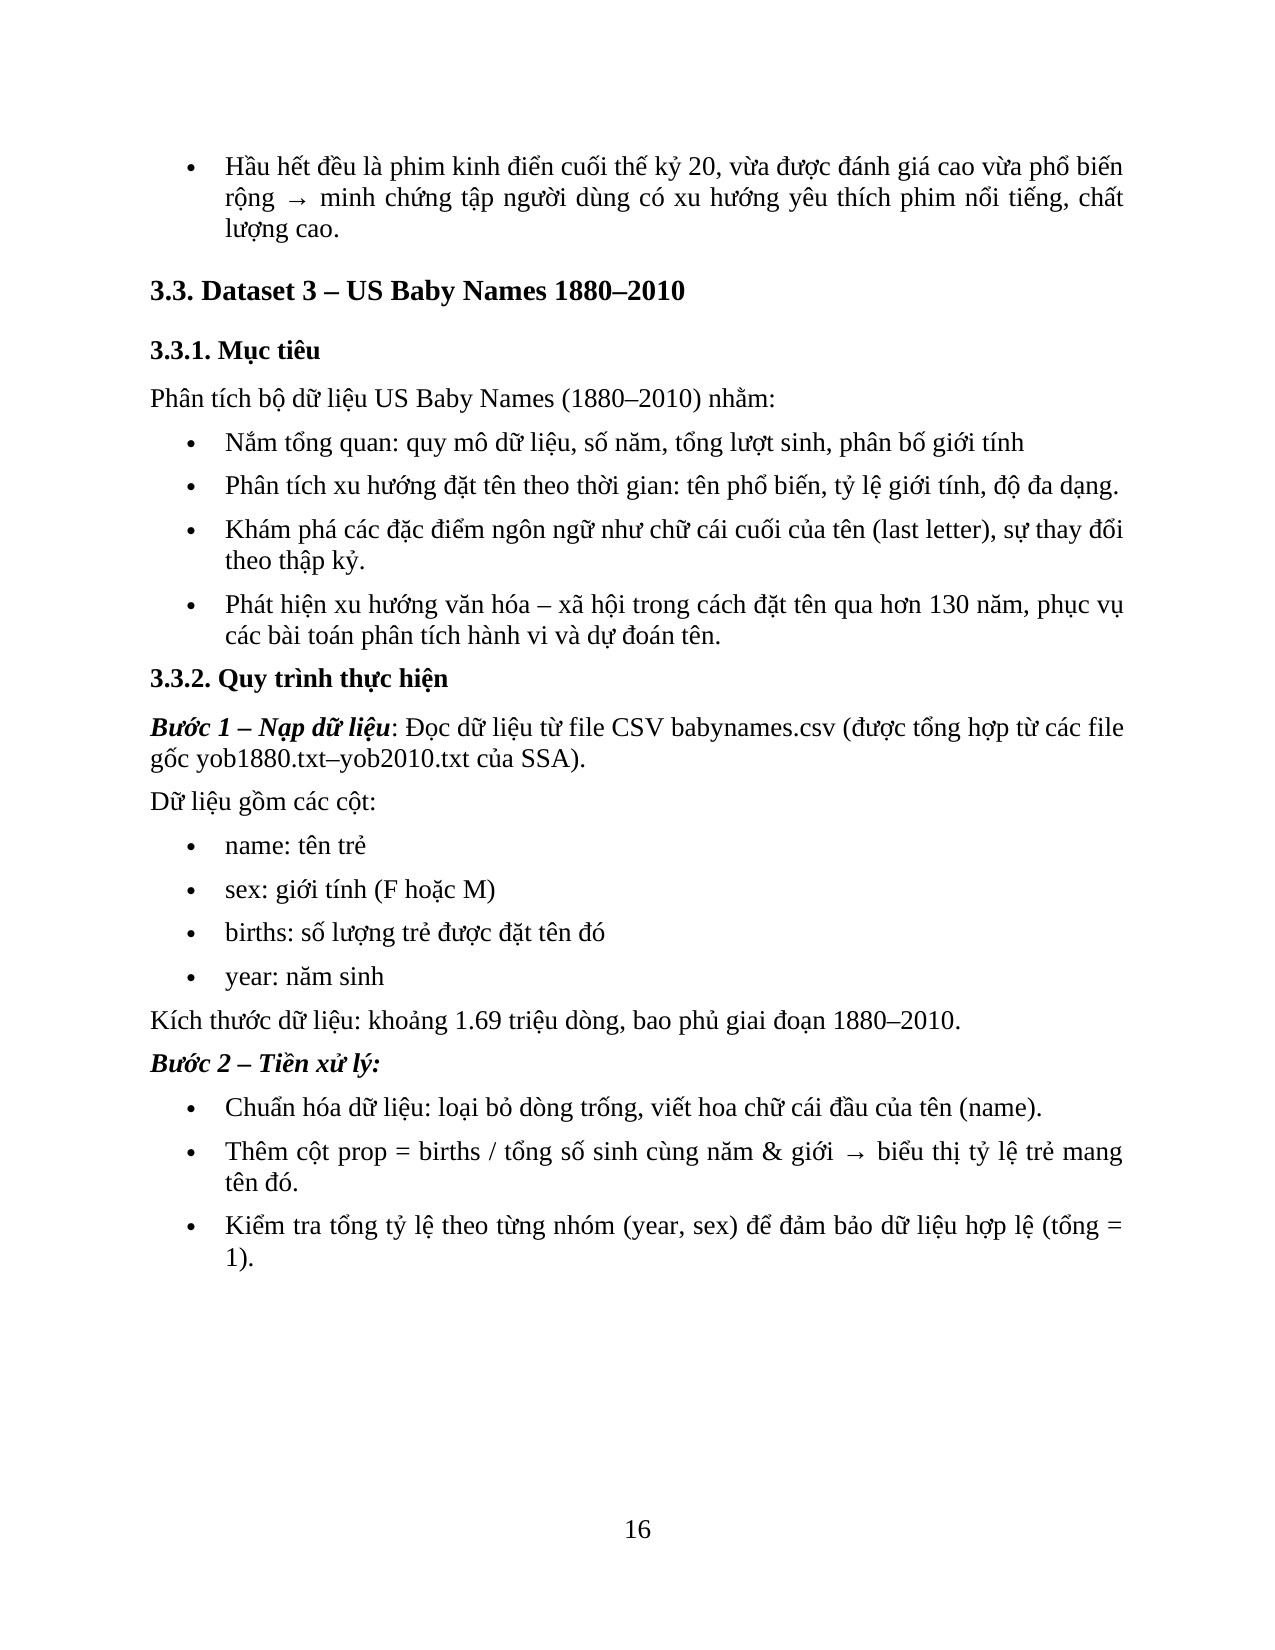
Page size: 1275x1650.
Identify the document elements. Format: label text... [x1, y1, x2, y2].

list Hầu hết đều là phim kinh điển cuối thế kỷ 20, vừa được đánh giá cao vừa phổ biến rộng → minh chứng tập người dùng có xu hướng yêu thích phim nổi tiếng, chất lượng cao. [187, 150, 1125, 243]
text Dữ liệu gồm các cột: [150, 786, 1125, 817]
text Bước 1 – Nạp dữ liệu: Đọc dữ liệu từ file CSV babynames.csv (được tổng hợp từ các file gốc yob1880.txt–yob2010.txt của SSA). [150, 711, 1125, 773]
subtitle 3.3.2. Quy trình thực hiện [150, 662, 1125, 694]
subtitle 3.3.1. Mục tiêu [150, 334, 1125, 365]
list year: năm sinh [187, 960, 1125, 991]
subtitle 3.3. Dataset 3 – US Baby Names 1880–2010 [150, 273, 1125, 306]
list Chuẩn hóa dữ liệu: loại bỏ dòng trống, viết hoa chữ cái đầu của tên (name). [187, 1091, 1125, 1122]
list Kiểm tra tổng tỷ lệ theo từng nhóm (year, sex) để đảm bảo dữ liệu hợp lệ (tổng = 1). [187, 1209, 1125, 1272]
list Khám phá các đặc điểm ngôn ngữ như chữ cái cuối của tên (last letter), sự thay đổi theo thập kỷ. [187, 513, 1125, 575]
list Phân tích xu hướng đặt tên theo thời gian: tên phổ biến, tỷ lệ giới tính, độ đa dạng. [187, 469, 1125, 500]
text Bước 2 – Tiền xử lý: [150, 1047, 1125, 1078]
list Phát hiện xu hướng văn hóa – xã hội trong cách đặt tên qua hơn 130 năm, phục vụ các bài toán phân tích hành vi và dự đoán tên. [187, 588, 1125, 650]
list Thêm cột prop = births / tổng số sinh cùng năm & giới → biểu thị tỷ lệ trẻ mang tên đó. [187, 1135, 1125, 1197]
text Kích thước dữ liệu: khoảng 1.69 triệu dòng, bao phủ giai đoạn 1880–2010. [150, 1004, 1125, 1035]
list births: số lượng trẻ được đặt tên đó [187, 916, 1125, 948]
list sex: giới tính (F hoặc M) [187, 873, 1125, 904]
list name: tên trẻ [187, 829, 1125, 860]
list Nắm tổng quan: quy mô dữ liệu, số năm, tổng lượt sinh, phân bố giới tính [187, 426, 1125, 457]
text Phân tích bộ dữ liệu US Baby Names (1880–2010) nhằm: [150, 382, 1125, 413]
